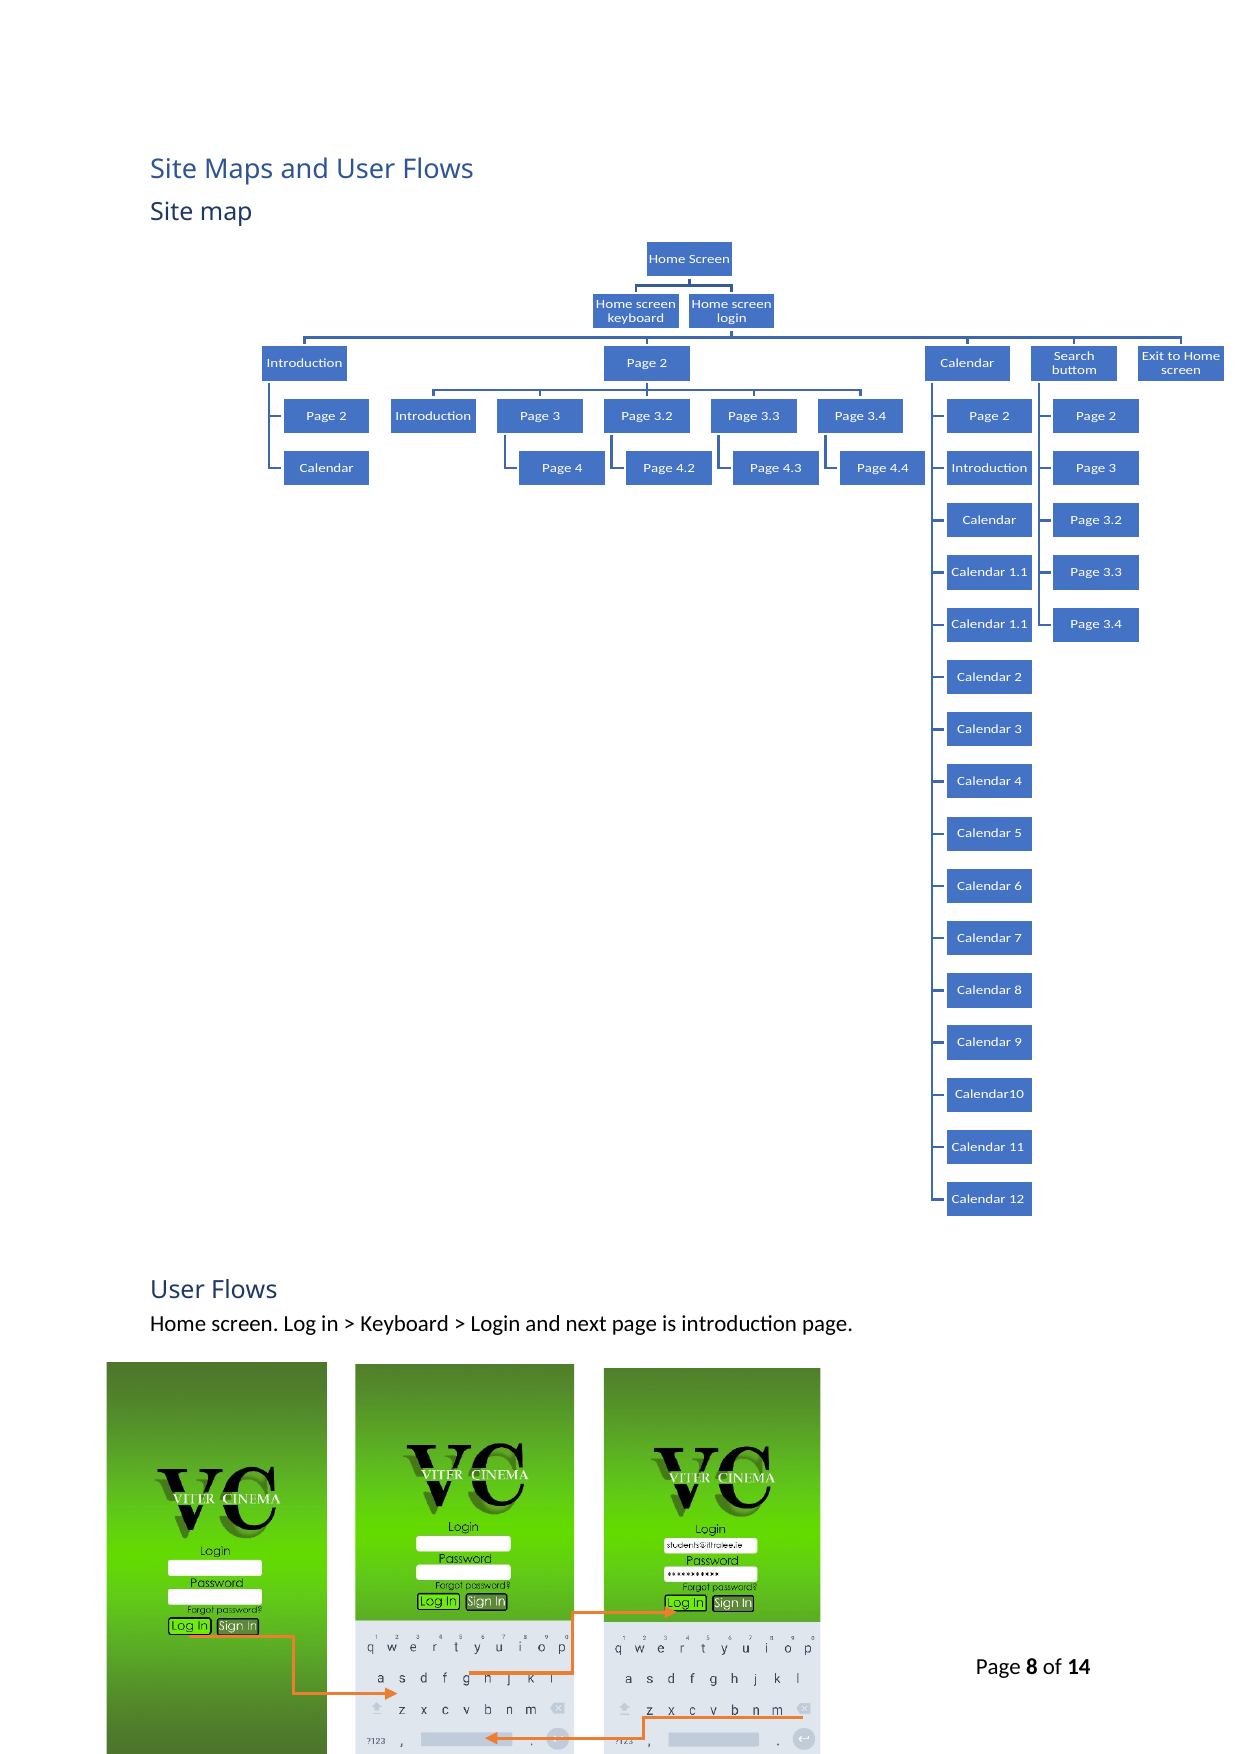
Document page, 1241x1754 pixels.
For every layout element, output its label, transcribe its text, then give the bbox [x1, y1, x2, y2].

text Home screen. Log in > Keyboard > Login and next page is introduction page. [150, 1309, 1090, 1337]
subtitle User Flows [150, 1272, 1090, 1306]
picture [355, 1364, 575, 1754]
picture [603, 1368, 821, 1754]
subtitle Site Maps and User Flows [150, 150, 1090, 187]
subtitle Site map [150, 194, 1090, 228]
picture [106, 1362, 327, 1754]
